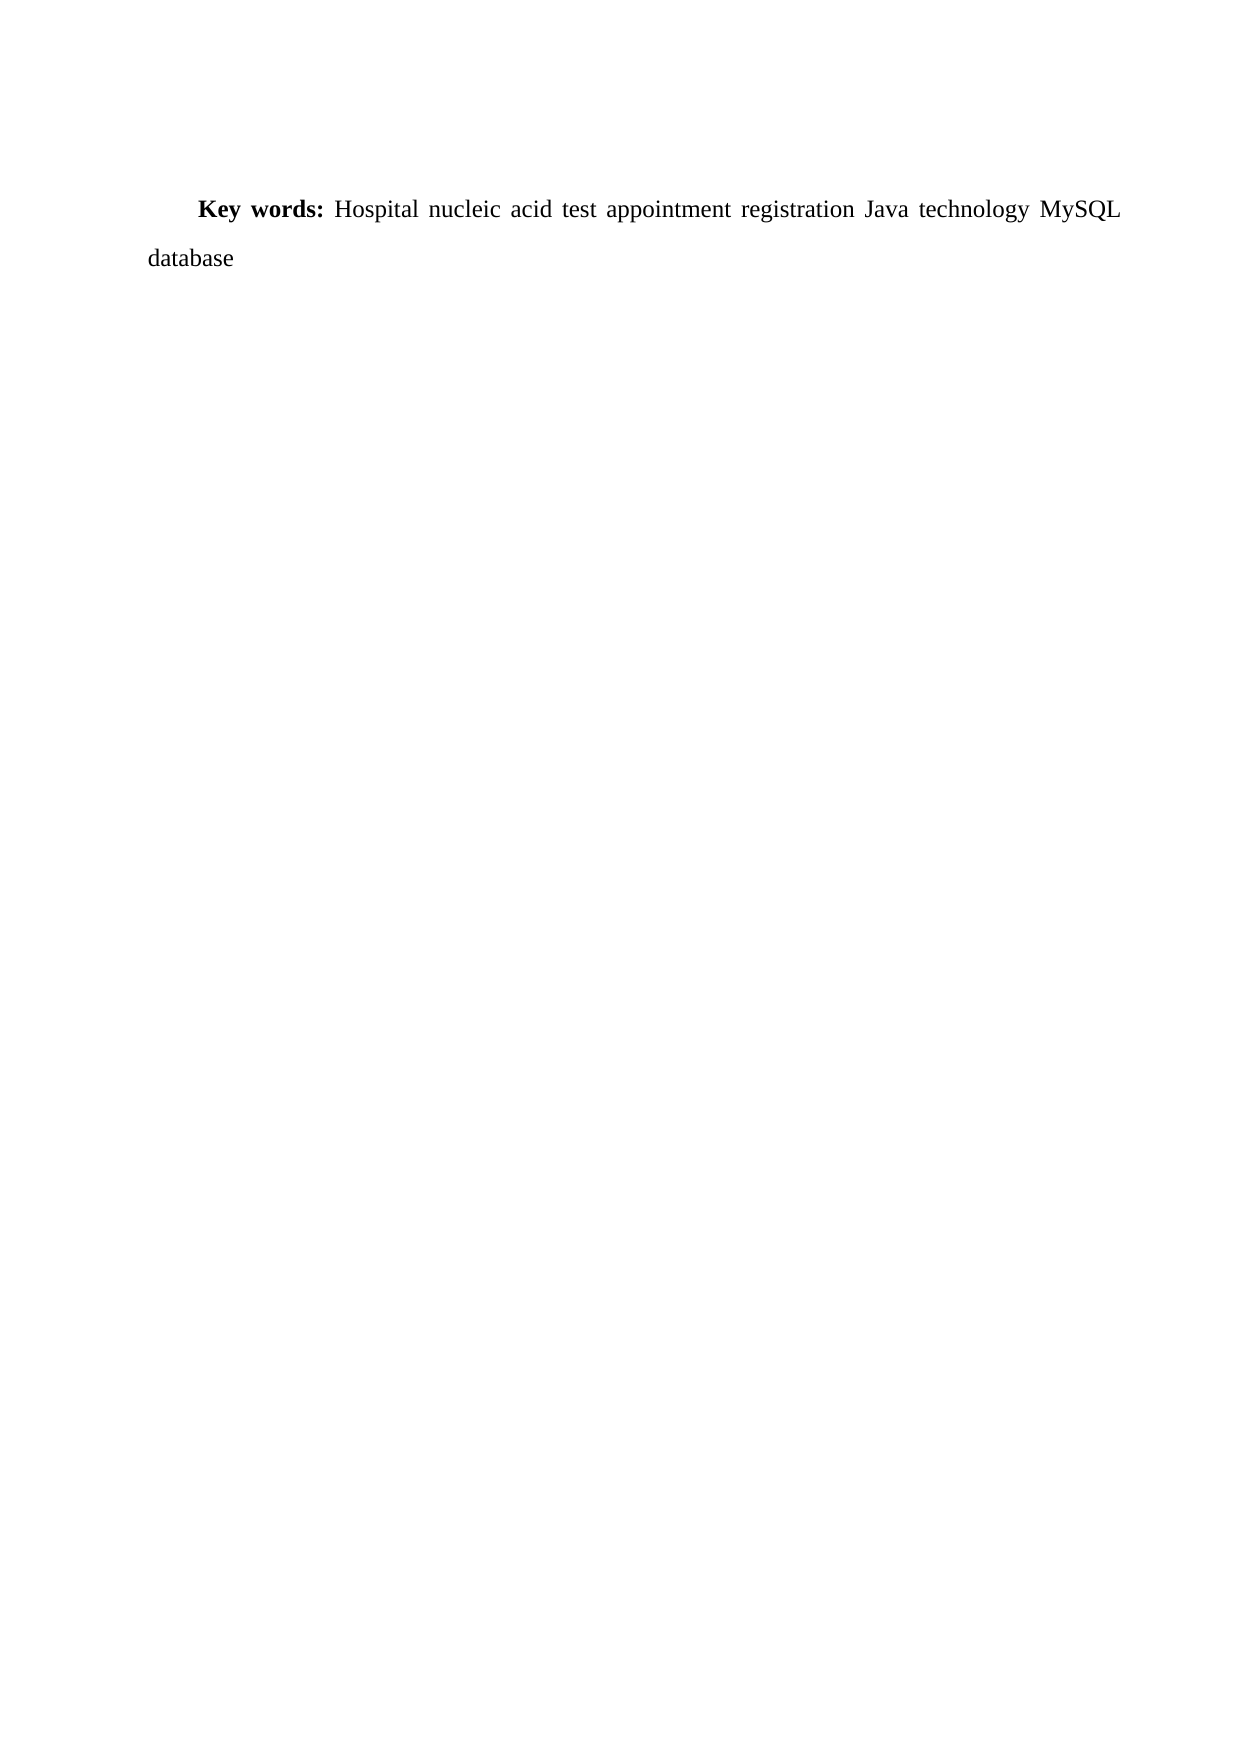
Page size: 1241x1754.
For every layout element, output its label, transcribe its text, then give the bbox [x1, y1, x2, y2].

text Key words: Hospital nucleic acid test appointment registration Java technology MySQL database [148, 193, 1122, 274]
